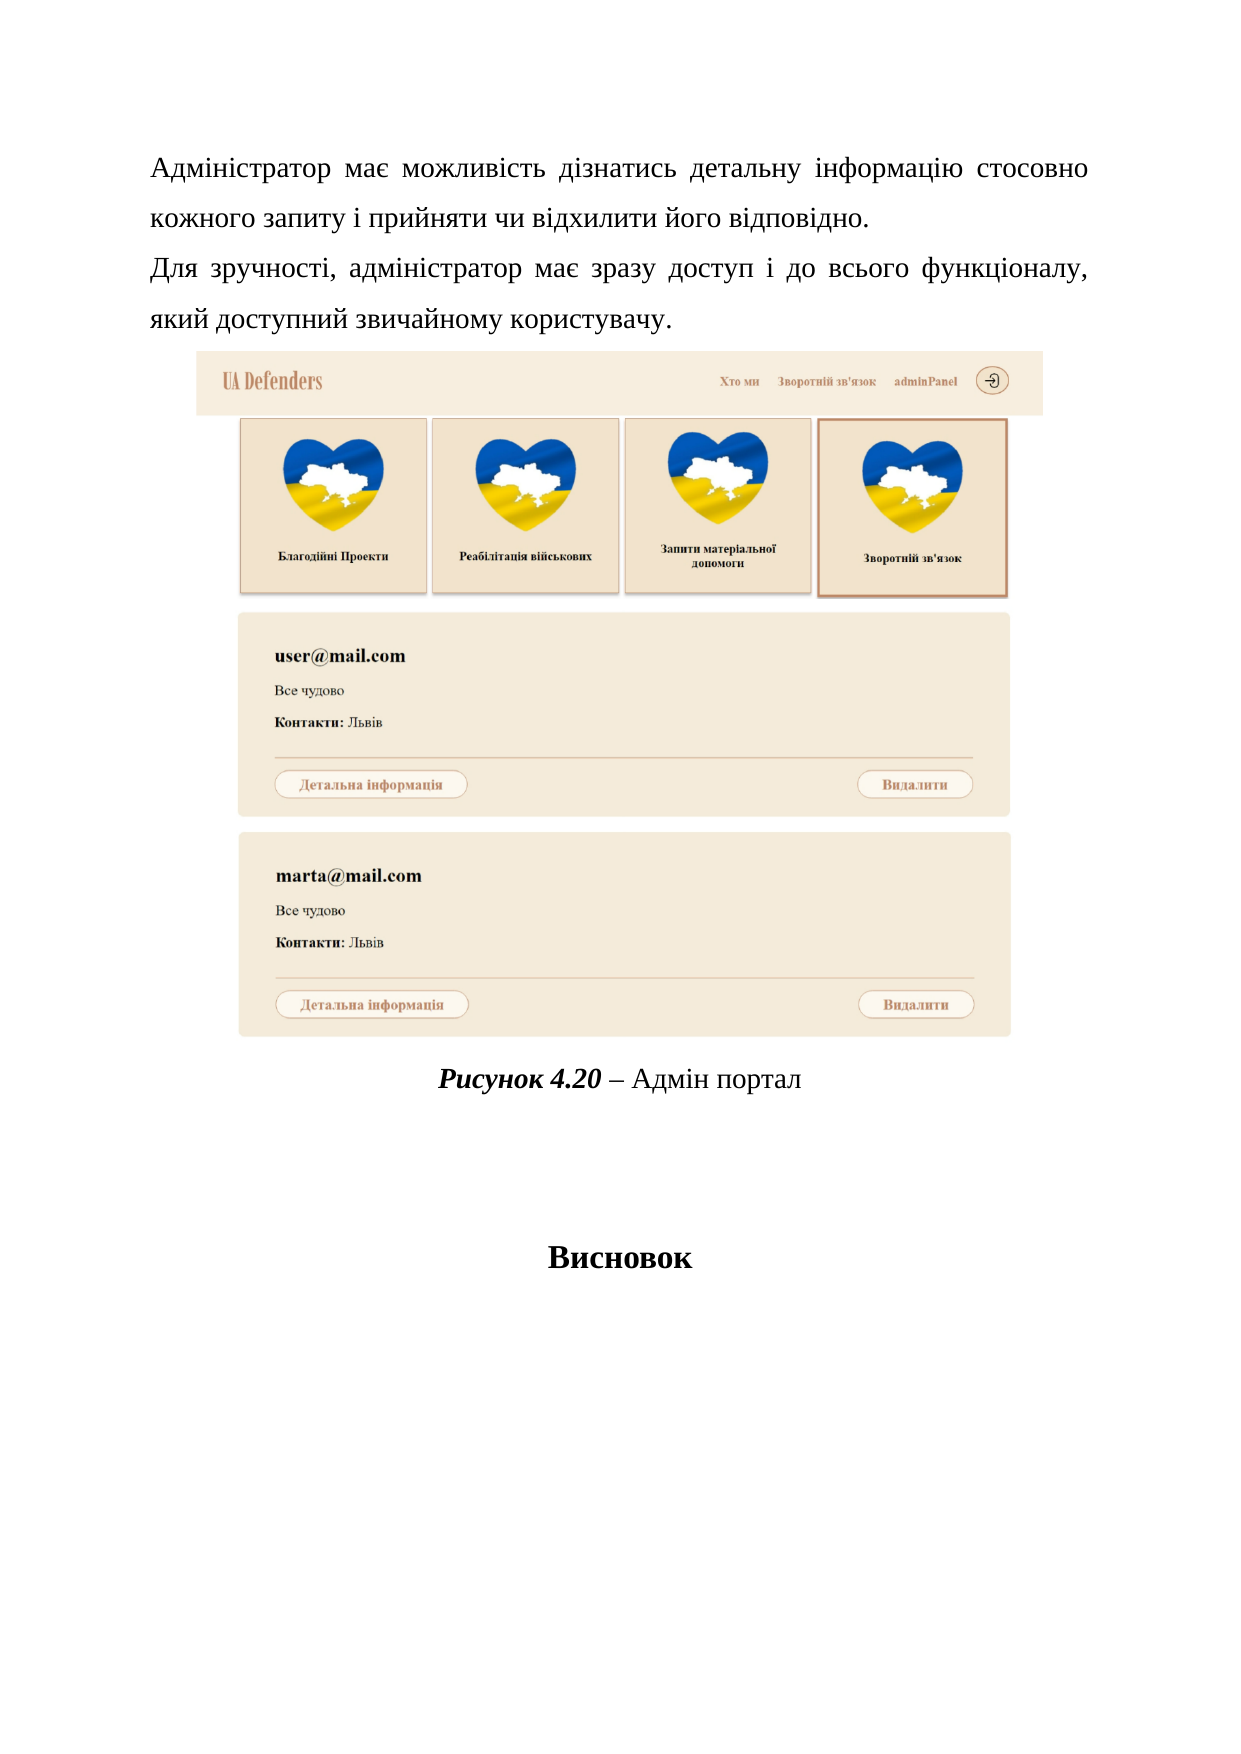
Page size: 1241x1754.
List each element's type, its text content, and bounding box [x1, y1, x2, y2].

text Для зручності, адміністратор має зразу доступ і до всього функціоналу, який доступний звичайному користувачу. [150, 251, 1089, 334]
picture [196, 351, 1043, 1047]
text Адміністратор має можливість дізнатись детальну інформацію стосовно кожного запиту і прийняти чи відхилити його відповідно. [150, 150, 1089, 234]
subtitle Висновок [150, 1237, 1090, 1275]
text Рисунок 4.20 – Адмін портал [150, 1061, 1089, 1094]
